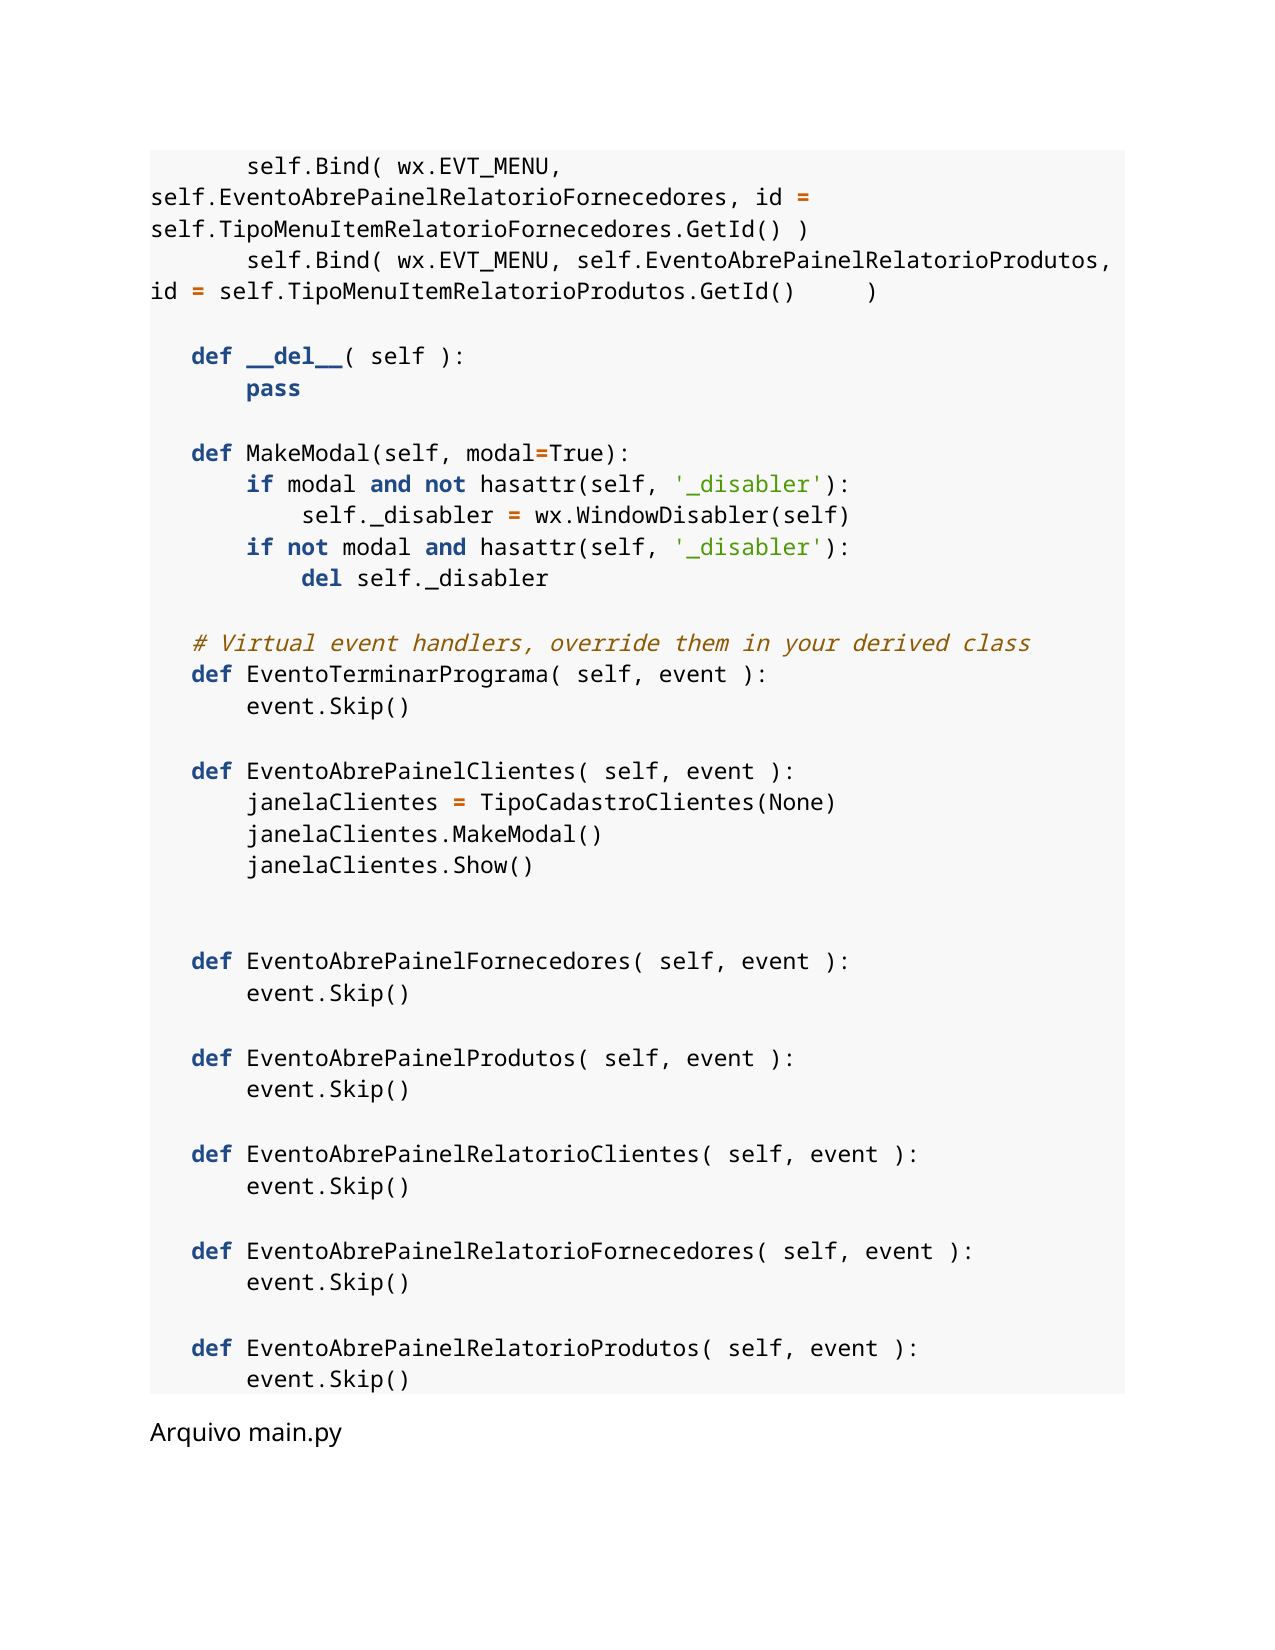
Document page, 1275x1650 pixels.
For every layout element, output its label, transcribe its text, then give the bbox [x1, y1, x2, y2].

text Arquivo main.py [150, 1415, 1125, 1449]
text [150, 150, 1125, 1394]
